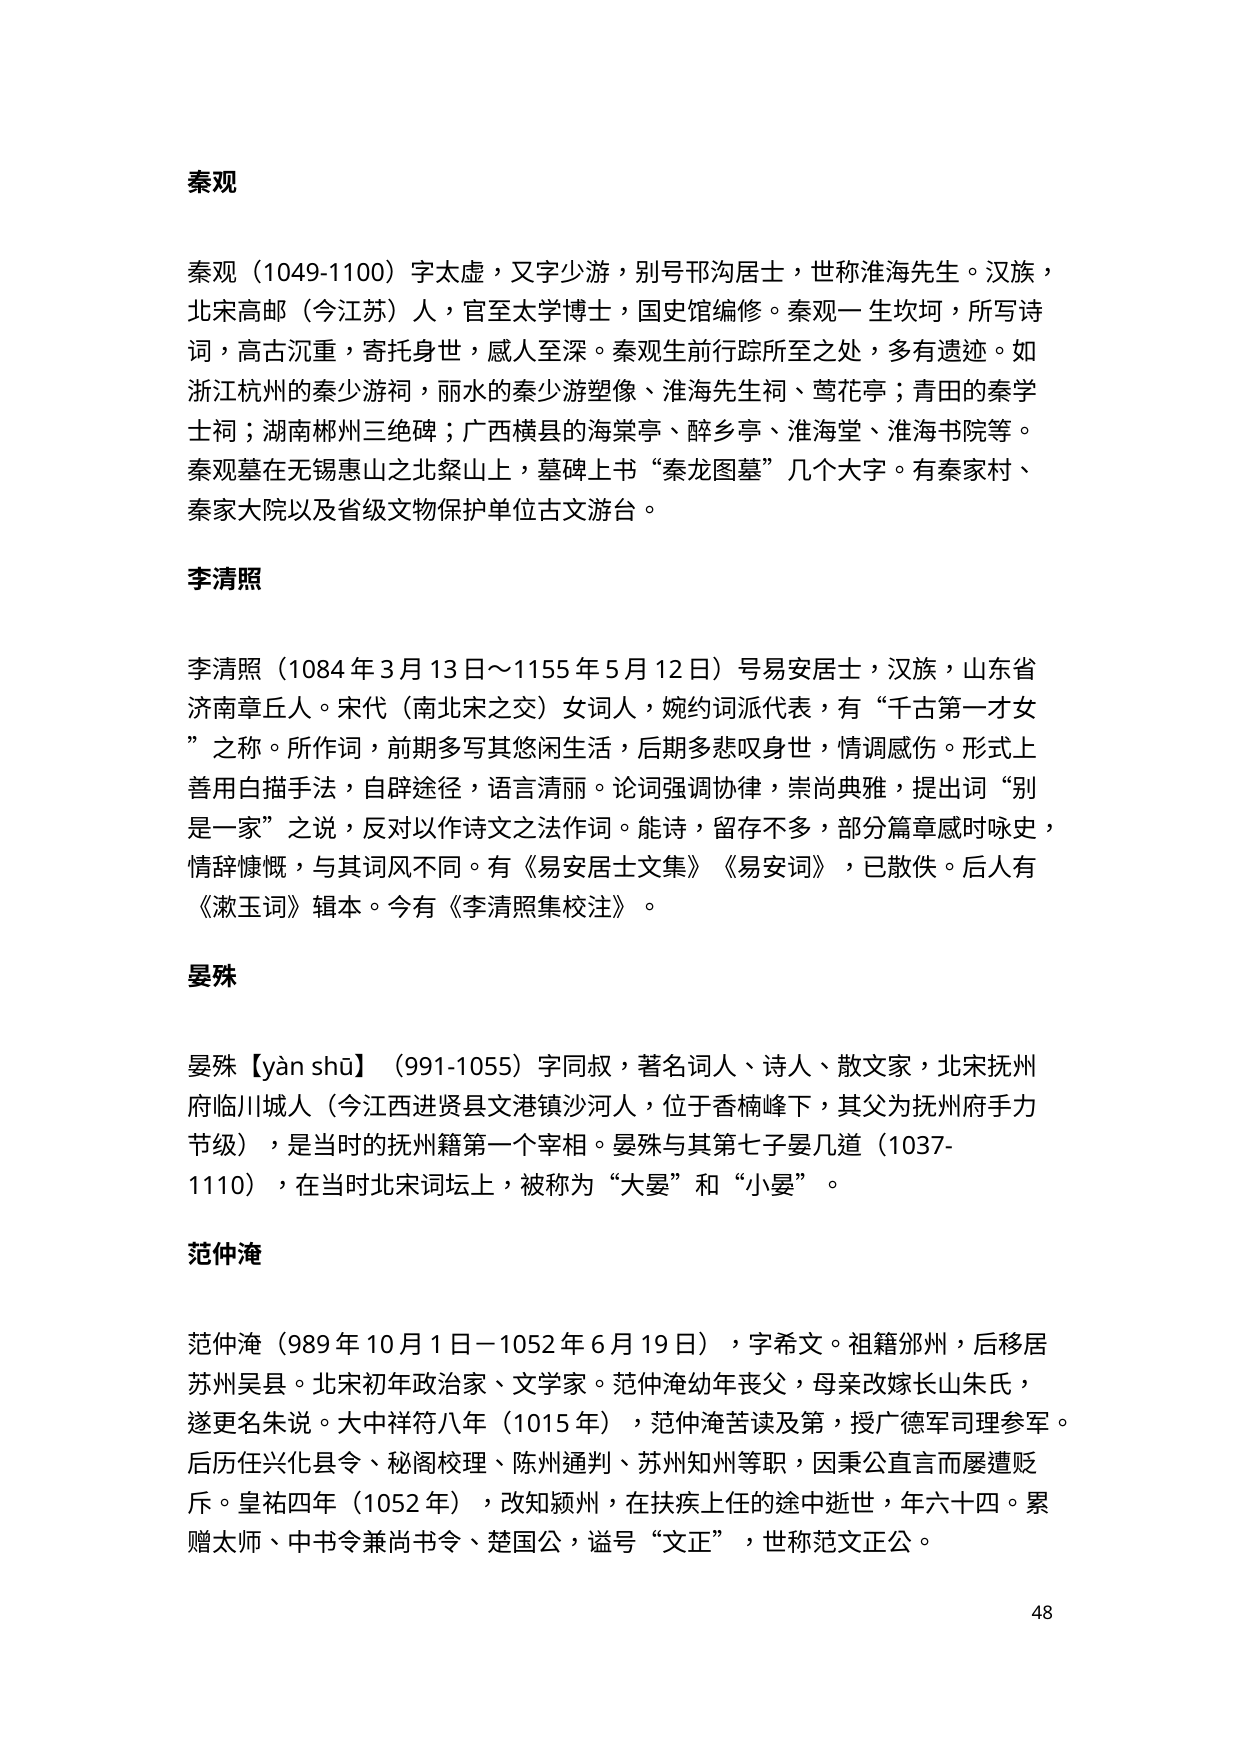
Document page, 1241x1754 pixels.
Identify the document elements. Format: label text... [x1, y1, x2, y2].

subtitle 秦观 [187, 160, 1053, 200]
subtitle 晏殊 [187, 954, 1053, 994]
text 秦观（1049-1100）字太虚，又字少游，别号邗沟居士，世称淮海先生。汉族，北宋高邮（今江苏）人，官至太学博士，国史馆编修。秦观一 生坎坷，所写诗词，高古沉重，寄托身世，感人至深。秦观生前行踪所至之处，多有遗迹。如浙江杭州的秦少游祠，丽水的秦少游塑像、淮海先生祠、莺花亭；青田的秦学士祠；湖南郴州三绝碑；广西横县的海棠亭、醉乡亭、淮海堂、淮海书院等。秦观墓在无锡惠山之北粲山上，墓碑上书“秦龙图墓”几个大字。有秦家村、秦家大院以及省级文物保护单位古文游台。 [187, 251, 1053, 528]
text 李清照（1084年3月13日～1155年5月12日）号易安居士，汉族，山东省济南章丘人。宋代（南北宋之交）女词人，婉约词派代表，有“千古第一才女”之称。所作词，前期多写其悠闲生活，后期多悲叹身世，情调感伤。形式上善用白描手法，自辟途径，语言清丽。论词强调协律，崇尚典雅，提出词“别是一家”之说，反对以作诗文之法作词。能诗，留存不多，部分篇章感时咏史，情辞慷慨，与其词风不同。有《易安居士文集》《易安词》，已散佚。后人有《漱玉词》辑本。今有《李清照集校注》。 [187, 648, 1053, 925]
text 范仲淹（989年10月1日－1052年6月19日），字希文。祖籍邠州，后移居苏州吴县。北宋初年政治家、文学家。范仲淹幼年丧父，母亲改嫁长山朱氏，遂更名朱说。大中祥符八年（1015年），范仲淹苦读及第，授广德军司理参军。后历任兴化县令、秘阁校理、陈州通判、苏州知州等职，因秉公直言而屡遭贬斥。皇祐四年（1052年），改知颍州，在扶疾上任的途中逝世，年六十四。累赠太师、中书令兼尚书令、楚国公，谥号“文正”，世称范文正公。 [187, 1323, 1053, 1561]
subtitle 范仲淹 [187, 1233, 1053, 1272]
text 晏殊【yàn shū】（991-1055）字同叔，著名词人、诗人、散文家，北宋抚州府临川城人（今江西进贤县文港镇沙河人，位于香楠峰下，其父为抚州府手力节级），是当时的抚州籍第一个宰相。晏殊与其第七子晏几道（1037-1110），在当时北宋词坛上，被称为“大晏”和“小晏”。 [187, 1045, 1053, 1203]
subtitle 李清照 [187, 557, 1053, 597]
